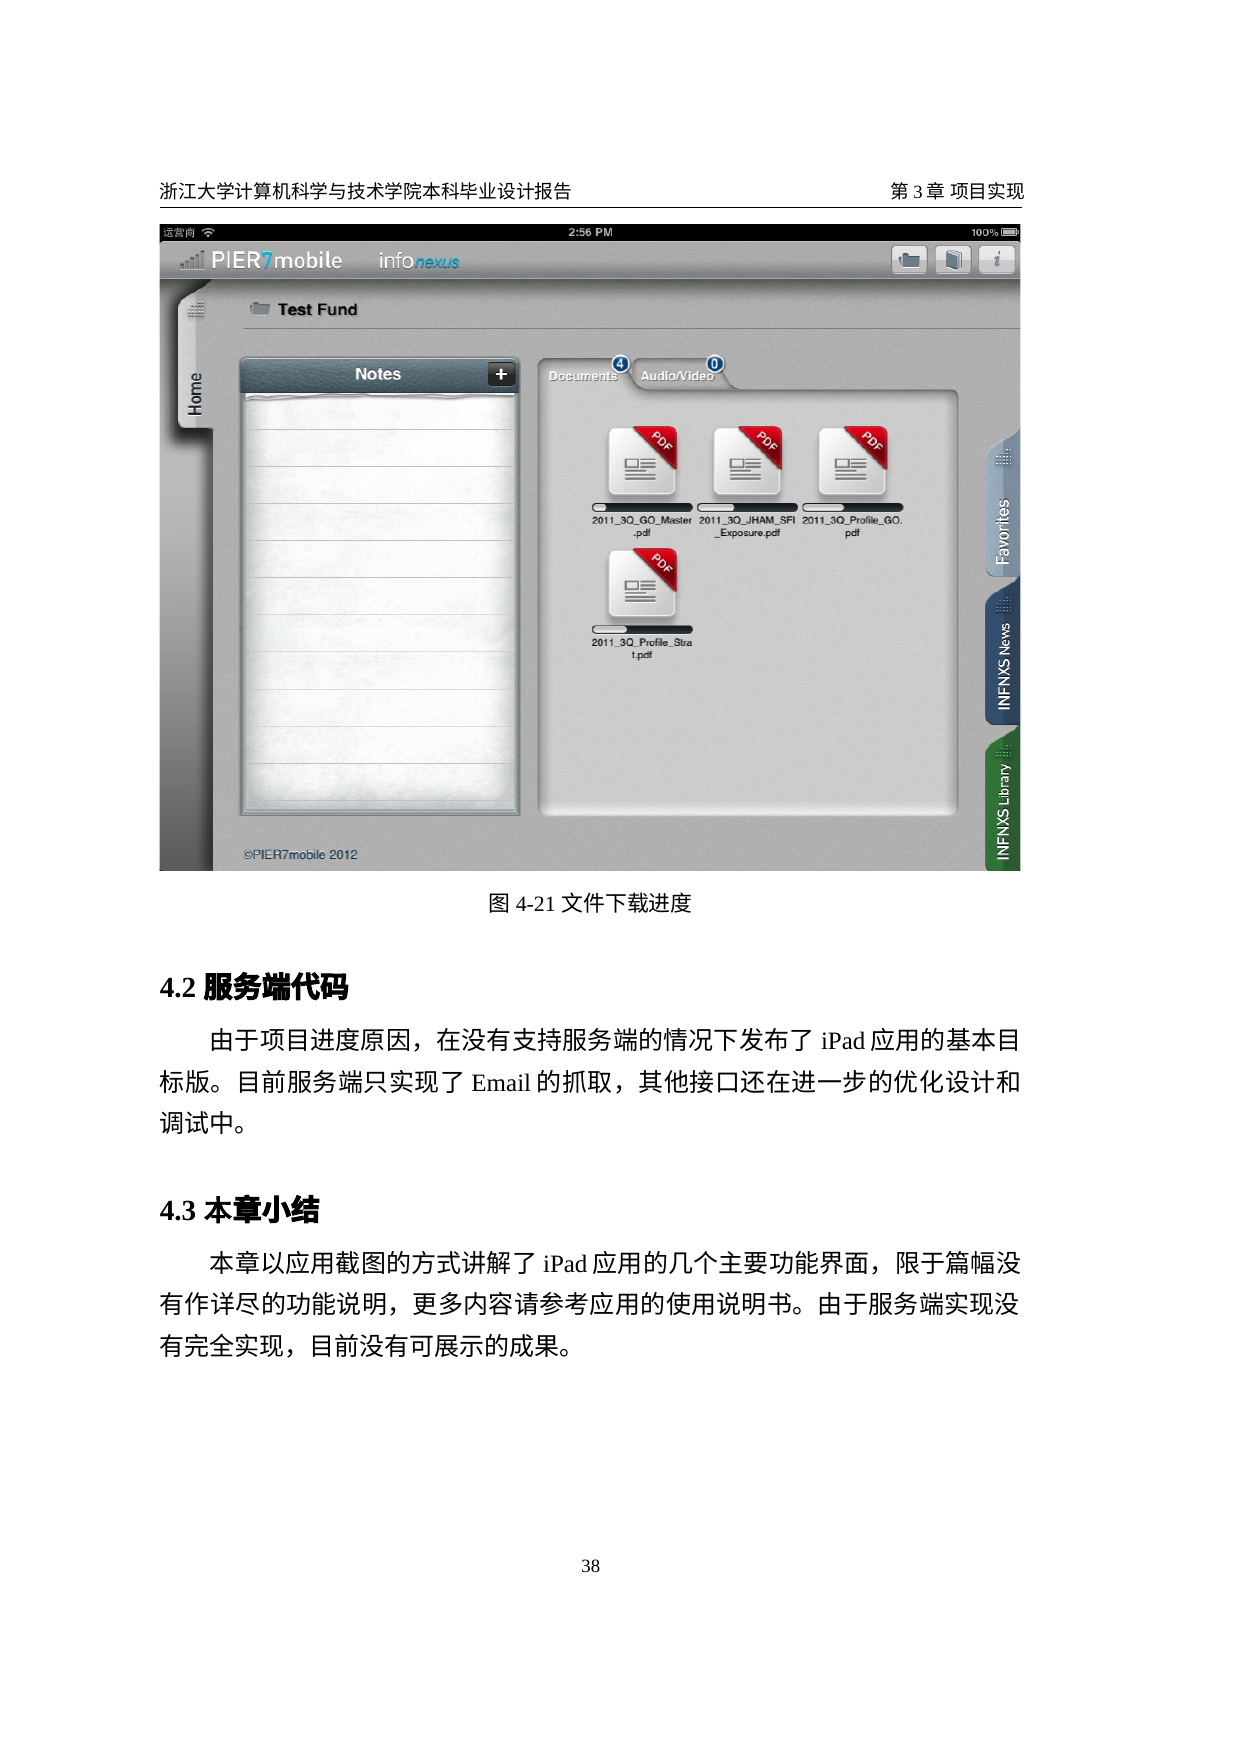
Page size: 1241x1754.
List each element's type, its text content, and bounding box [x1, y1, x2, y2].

picture [159, 224, 1021, 871]
text 本章小结 [159, 1191, 1022, 1226]
text 由于项目进度原因，在没有支持服务端的情况下发布了iPad应用的基本目标版。目前服务端只实现了Email的抓取，其他接口还在进一步的优化设计和调试中。 [159, 1016, 1022, 1141]
text 服务端代码 [159, 968, 1022, 1003]
text 本章以应用截图的方式讲解了iPad应用的几个主要功能界面，限于篇幅没有作详尽的功能说明，更多内容请参考应用的使用说明书。由于服务端实现没有完全实现，目前没有可展示的成果。 [159, 1239, 1022, 1364]
